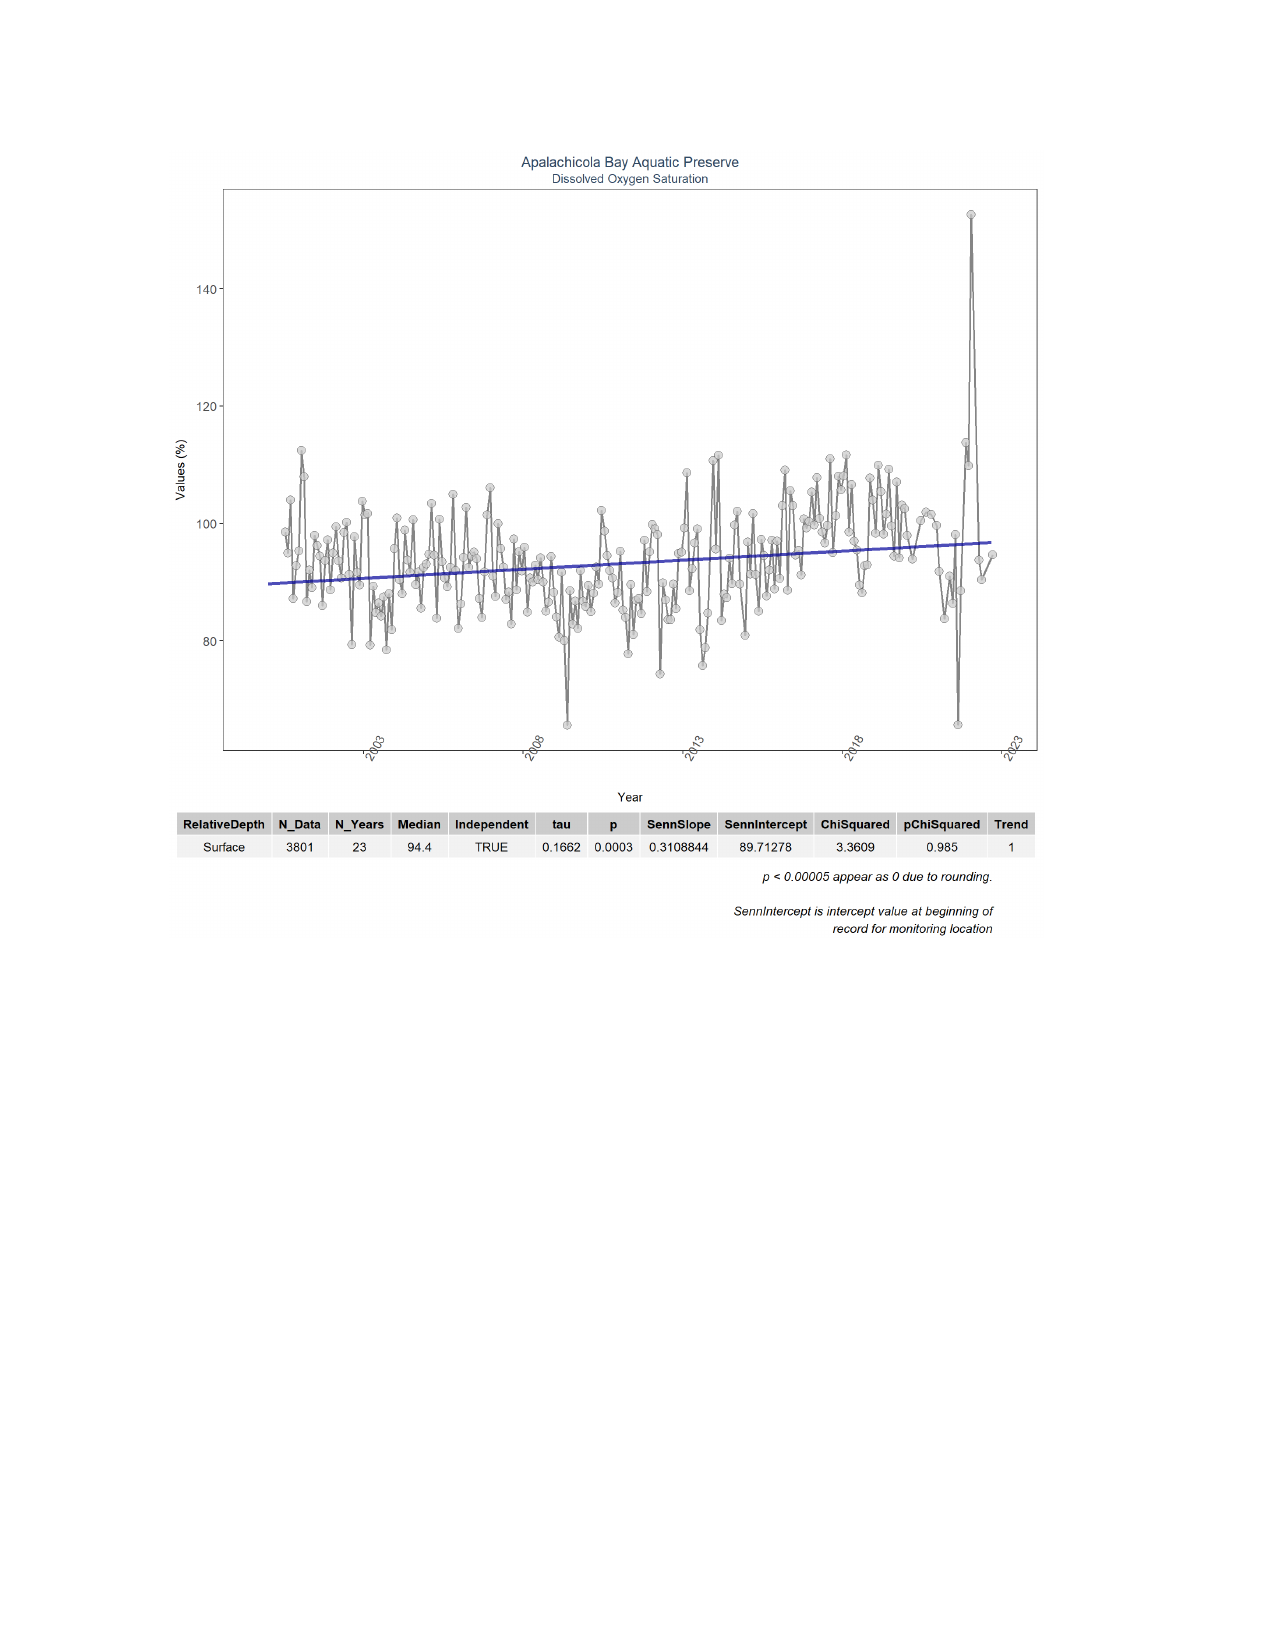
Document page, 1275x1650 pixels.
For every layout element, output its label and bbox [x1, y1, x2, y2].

picture [168, 150, 1044, 938]
